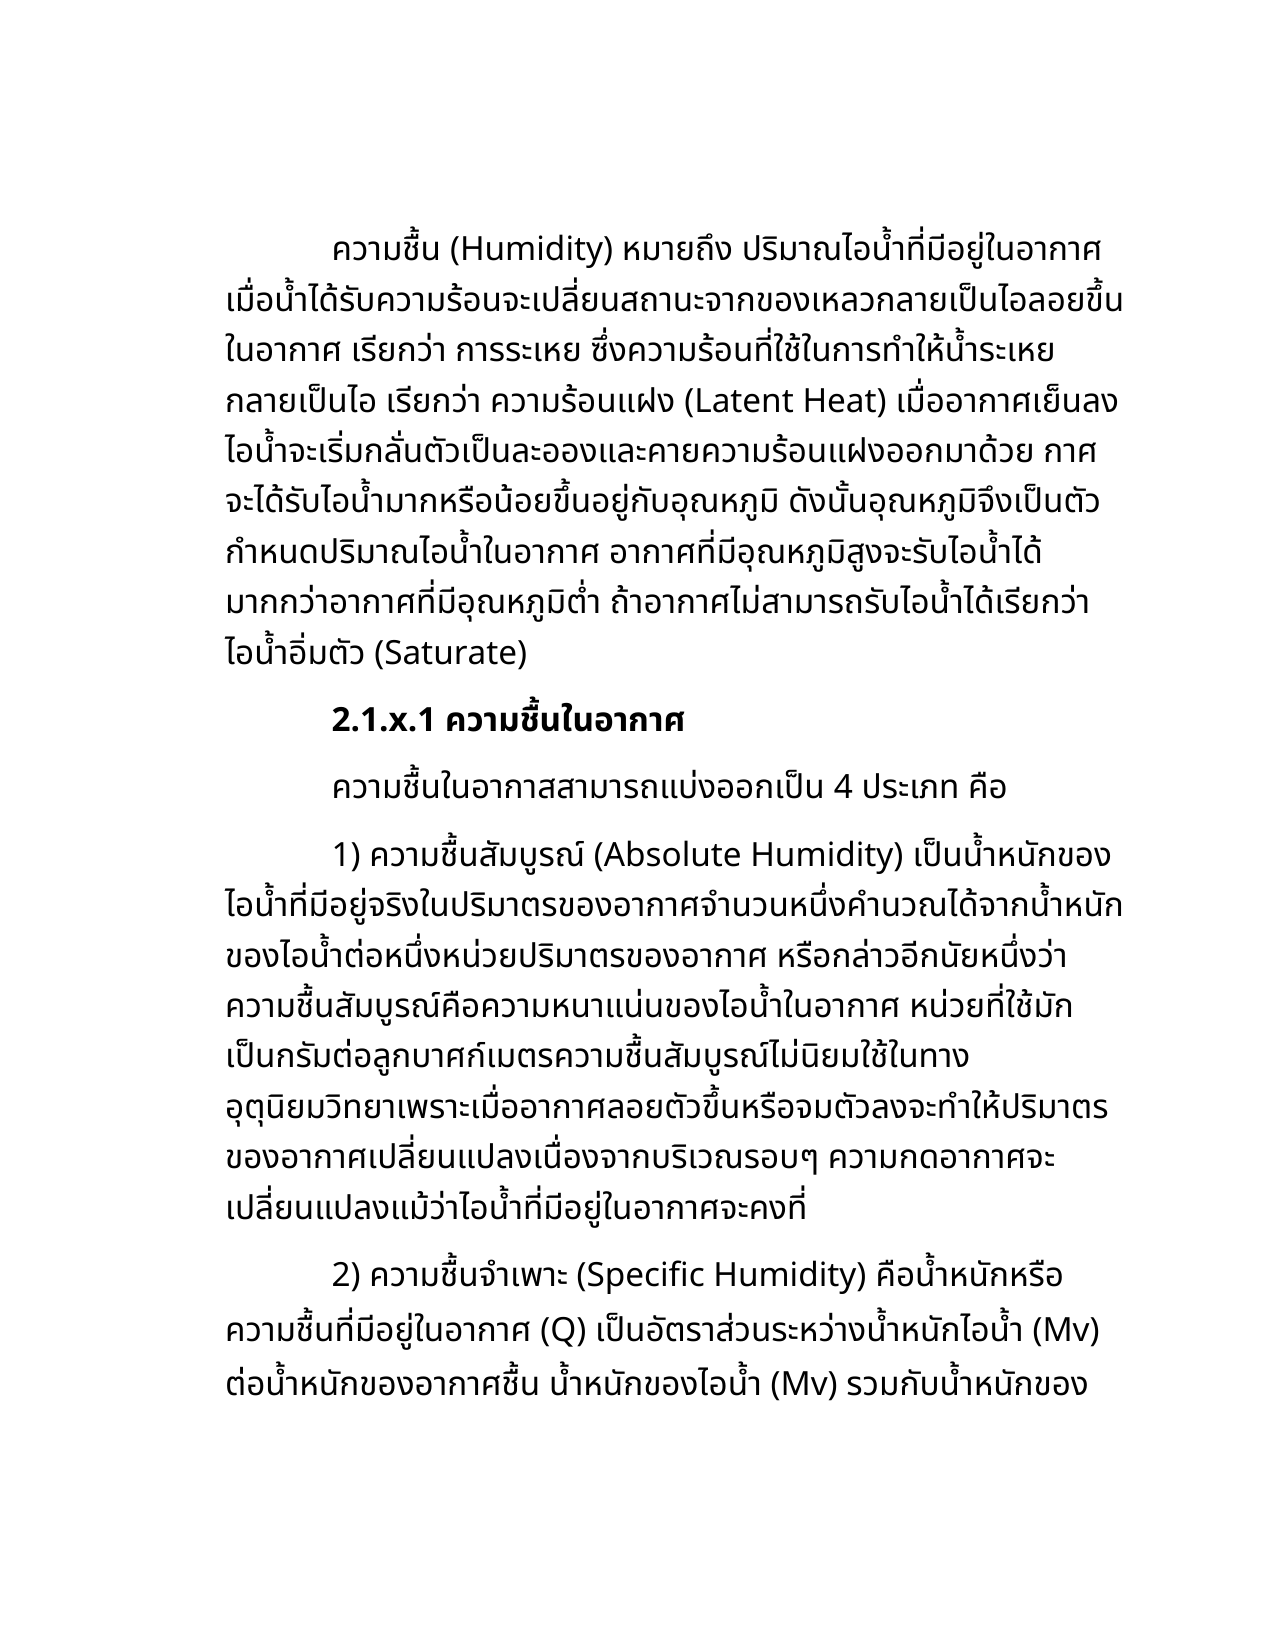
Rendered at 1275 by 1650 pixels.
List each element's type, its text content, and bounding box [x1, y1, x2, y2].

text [225, 1251, 1125, 1411]
text 2.1.x.1 ความชื้นในอากาศ [225, 696, 1125, 747]
text ความชื้นในอากาสสามารถแบ่งออกเป็น 4 ประเภท คือ [225, 763, 1125, 814]
text ความชื้น (Humidity) หมายถึง ปริมาณไอน้ำที่มีอยู่ในอากาศ เมื่อน้ำได้รับความร้อนจะเปลี่ยนสถานะจากของเหลวกลายเป็นไอลอยขึ้นในอากาศ เรียกว่า การระเหย ซึ่งความร้อนที่ใช้ในการทำให้น้ำระเหยกลายเป็นไอ เรียกว่า ความร้อนแฝง (Latent Heat) เมื่ออากาศเย็นลงไอน้ำจะเริ่มกลั่นตัวเป็นละอองและคายความร้อนแฝงออกมาด้วย กาศจะได้รับไอน้ำมากหรือน้อยขึ้นอยู่กับอุณหภูมิ ดังนั้นอุณหภูมิจึงเป็นตัวกำหนดปริมาณไอน้ำในอากาศ อากาศที่มีอุณหภูมิสูงจะรับไอน้ำได้มากกว่าอากาศที่มีอุณหภูมิต่ำ ถ้าอากาศไม่สามารถรับไอน้ำได้เรียกว่า ไอน้ำอิ่มตัว (Saturate) [225, 225, 1125, 679]
text 1) ความชื้นสัมบูรณ์ (Absolute Humidity) เป็นน้ำหนักของไอน้ำที่มีอยู่จริงในปริมาตรของอากาศจำนวนหนึ่งคำนวณได้จากน้ำหนักของไอน้ำต่อหนึ่งหน่วยปริมาตรของอากาศ หรือกล่าวอีกนัยหนึ่งว่าความชื้นสัมบูรณ์คือความหนาแน่นของไอน้ำในอากาศ หน่วยที่ใช้มักเป็นกรัมต่อลูกบาศก์เมตรความชื้นสัมบูรณ์ไม่นิยมใช้ในทางอุตุนิยมวิทยาเพราะเมื่ออากาศลอยตัวขึ้นหรือจมตัวลงจะทำให้ปริมาตรของอากาศเปลี่ยนแปลงเนื่องจากบริเวณรอบๆ ความกดอากาศจะเปลี่ยนแปลงแม้ว่าไอน้ำที่มีอยู่ในอากาศจะคงที่ [225, 831, 1125, 1234]
